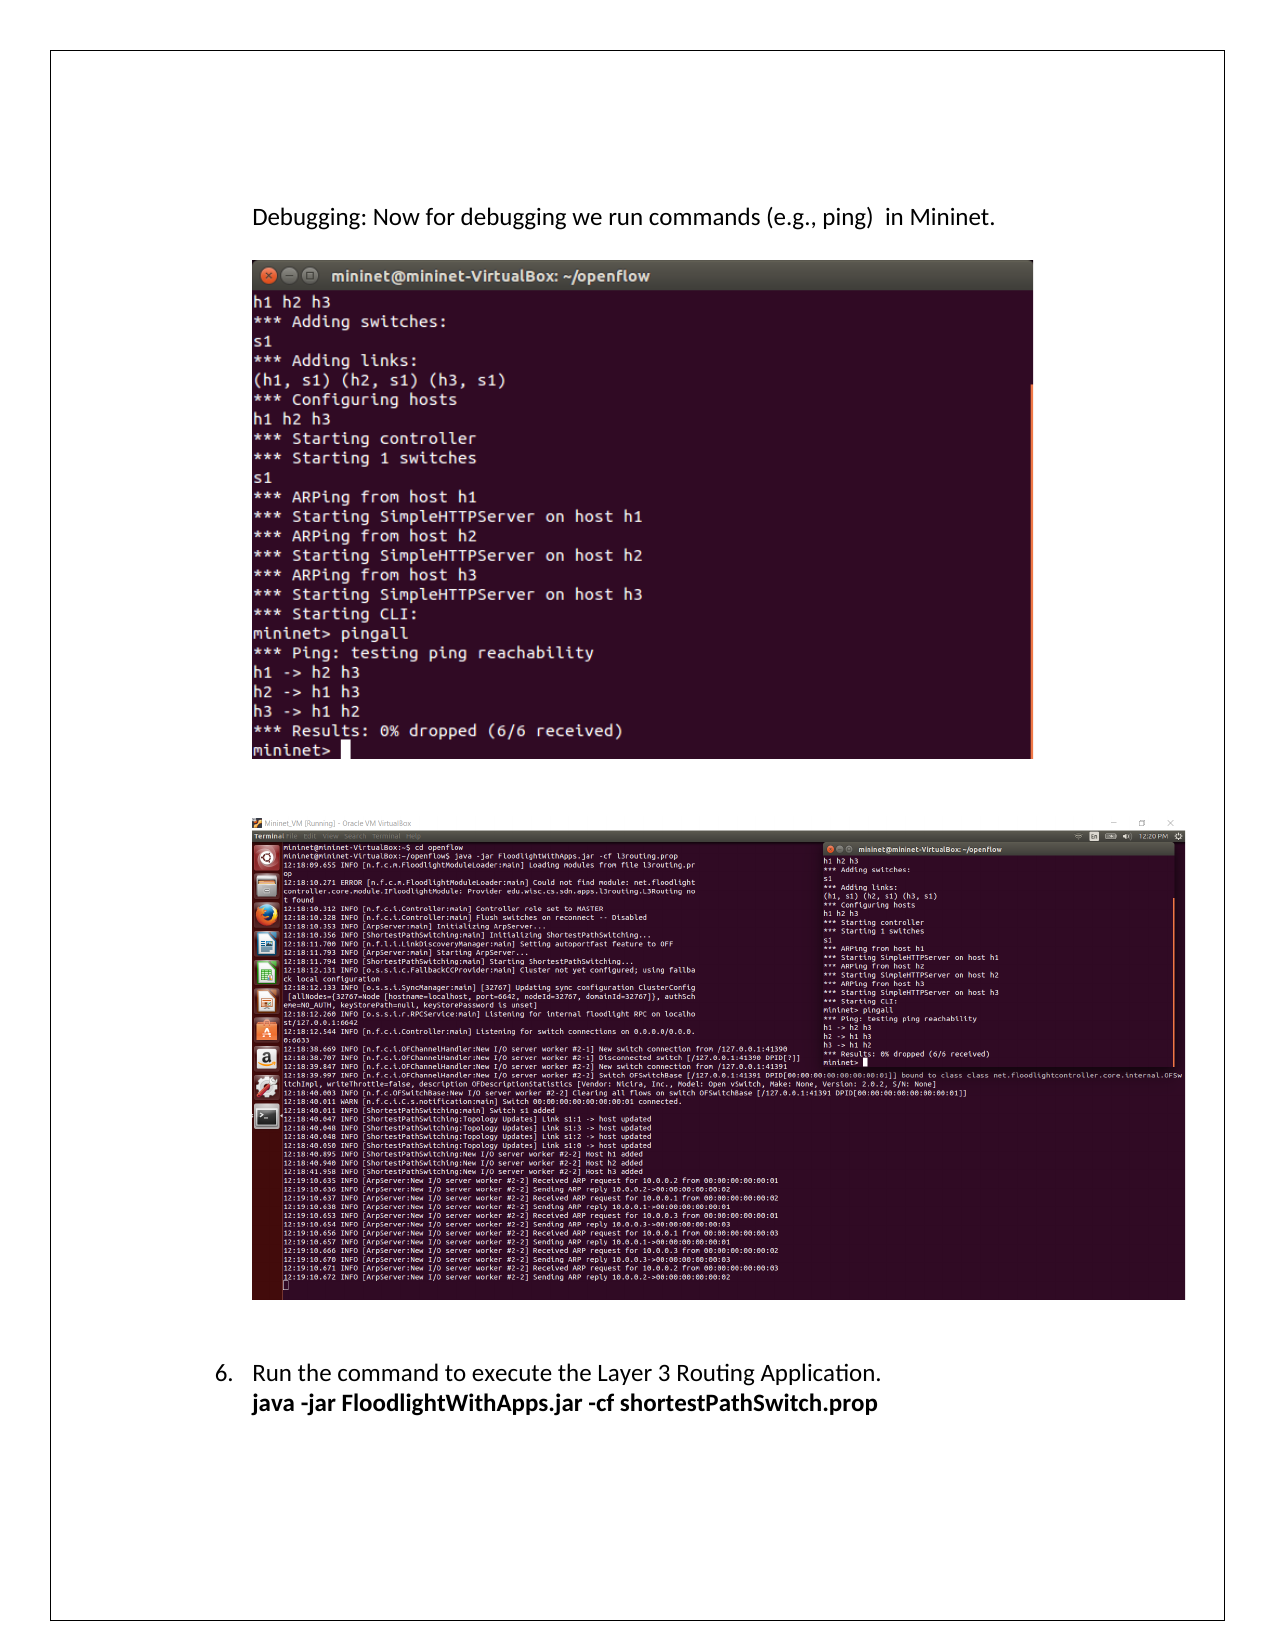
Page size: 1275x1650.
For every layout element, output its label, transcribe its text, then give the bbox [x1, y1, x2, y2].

text java -jar FloodlightWithApps.jar -cf shortestPathSwitch.prop [252, 1387, 1110, 1418]
list Run the command to execute the Layer 3 Routing Application. [214, 1357, 1110, 1387]
text Debugging: Now for debugging we run commands (e.g., ping) in Mininet. [252, 201, 1110, 232]
picture [252, 260, 1034, 759]
picture [252, 816, 1185, 1300]
